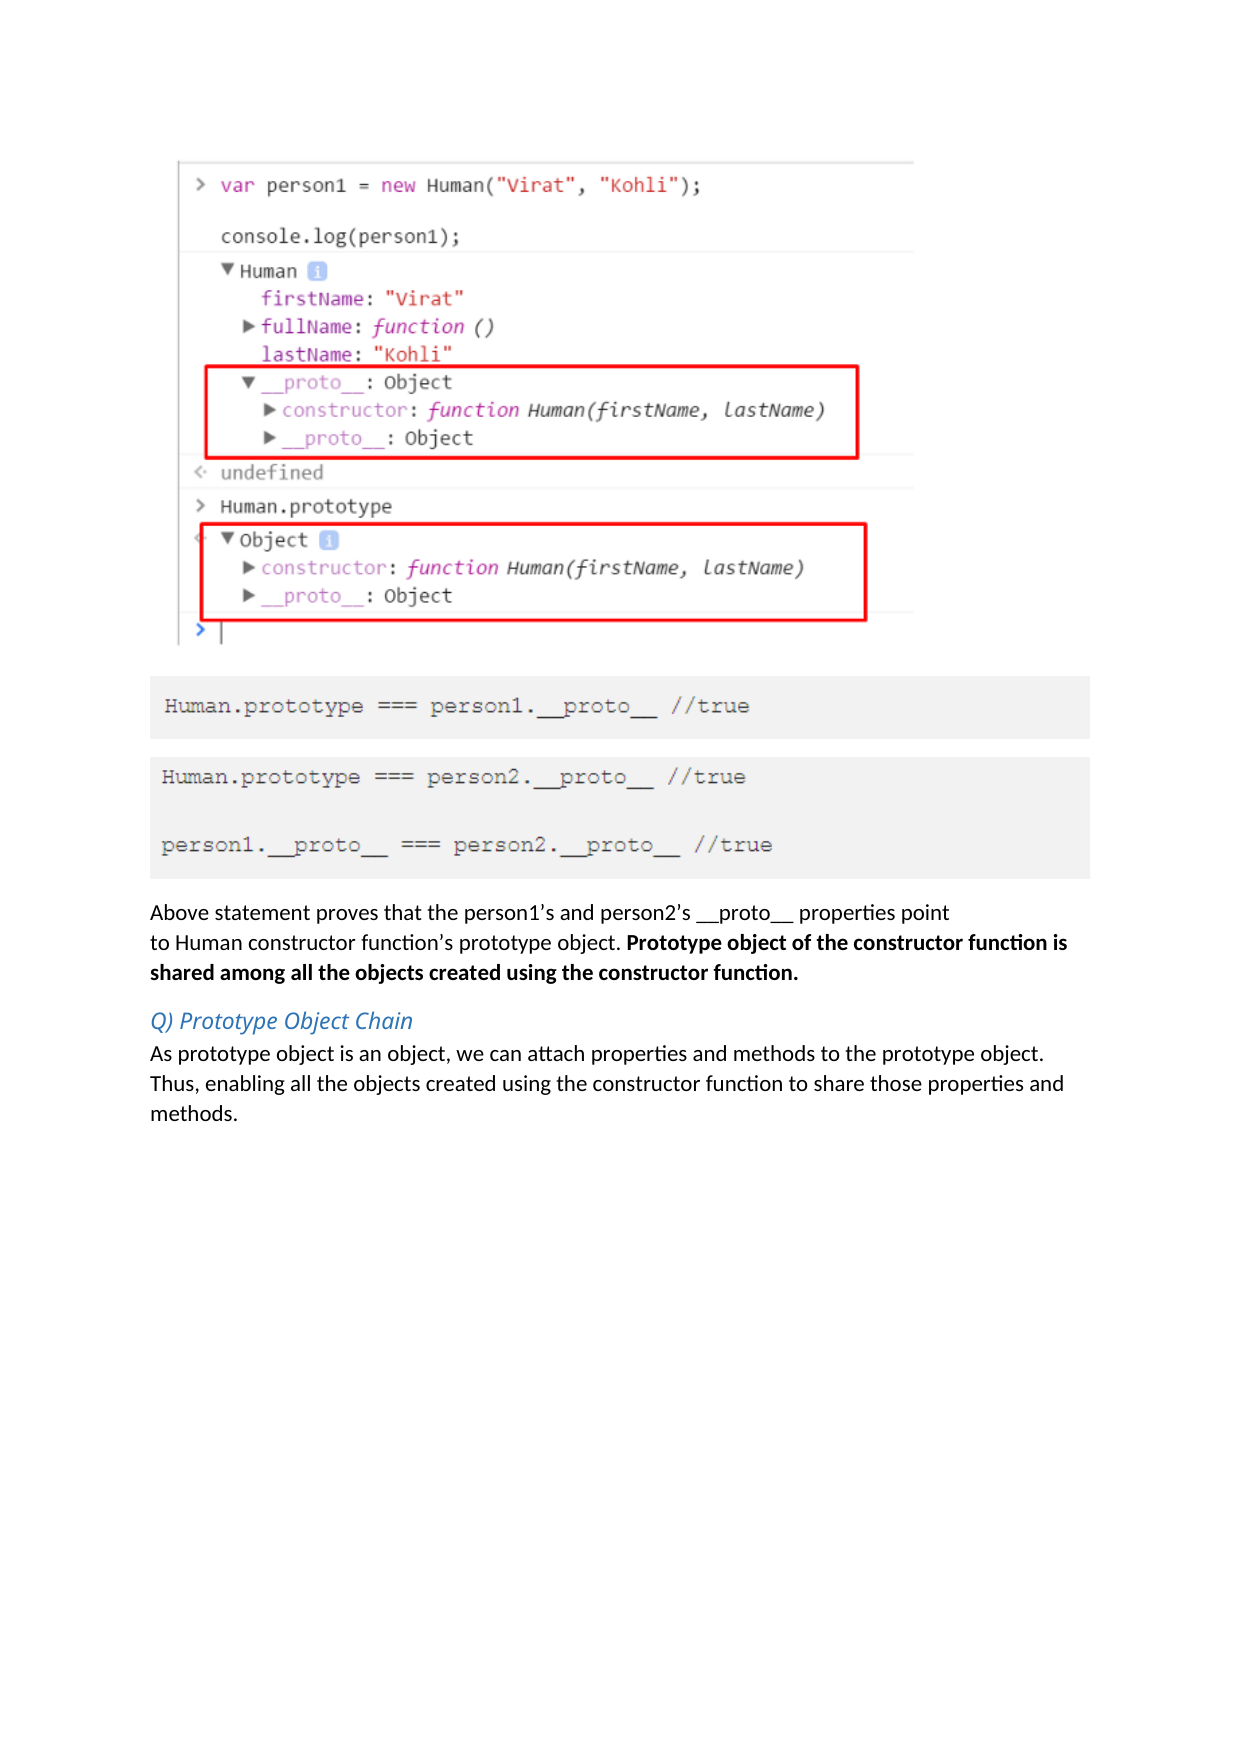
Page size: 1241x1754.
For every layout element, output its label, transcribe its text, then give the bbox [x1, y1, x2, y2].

subtitle Q) Prototype Object Chain [150, 1005, 1090, 1036]
text As prototype object is an object, we can attach properties and methods to the prototype object. Thus, enabling all the objects created using the constructor function to share those properties and methods. [150, 1039, 1090, 1127]
picture [150, 676, 1091, 739]
picture [150, 757, 1091, 879]
picture [150, 150, 1091, 658]
text Above statement proves that the person1’s and person2’s __proto__ properties point to Human constructor function’s prototype object. Prototype object of the constructor function is shared among all the objects created using the constructor function. [150, 898, 1090, 986]
